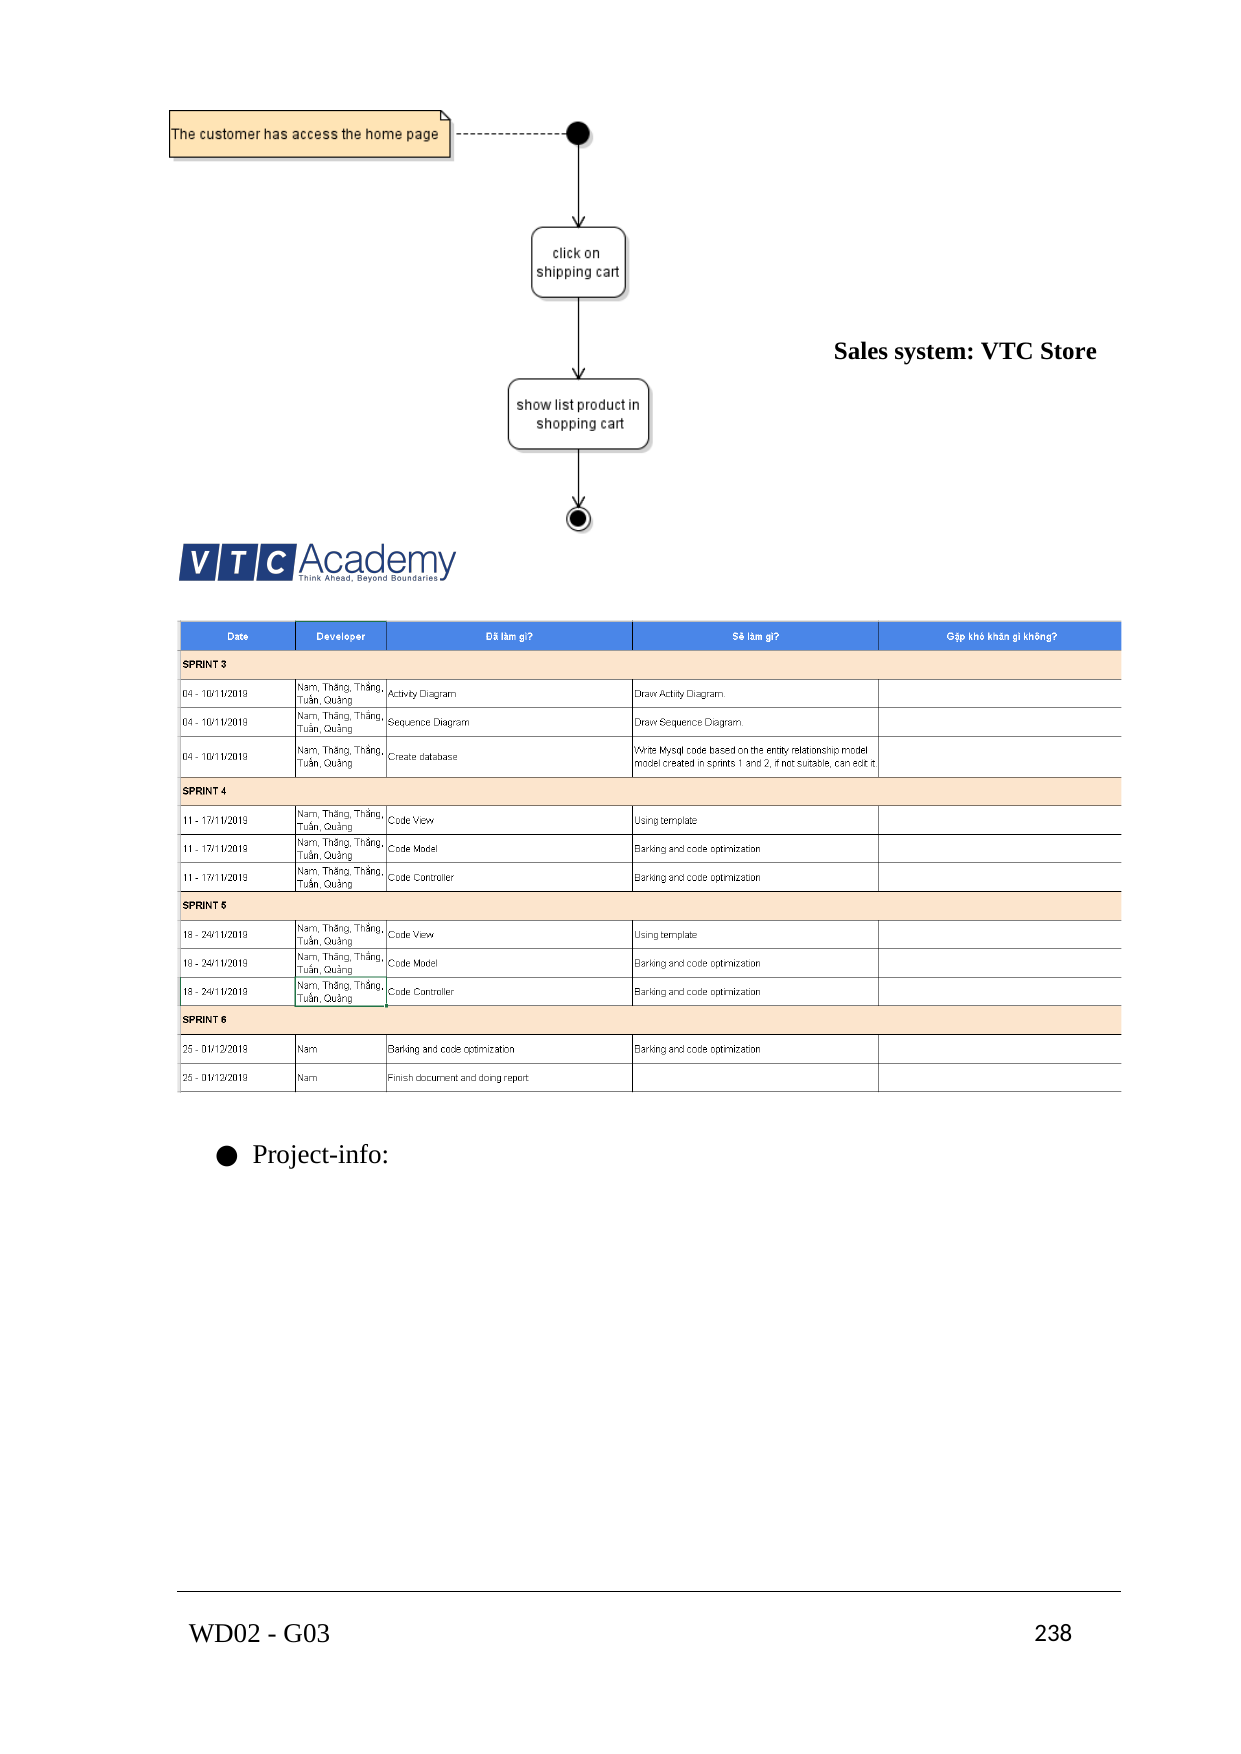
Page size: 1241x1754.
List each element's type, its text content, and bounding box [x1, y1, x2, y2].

list Project-info: [215, 1123, 1122, 1179]
picture [169, 110, 654, 591]
picture [177, 620, 1122, 1093]
